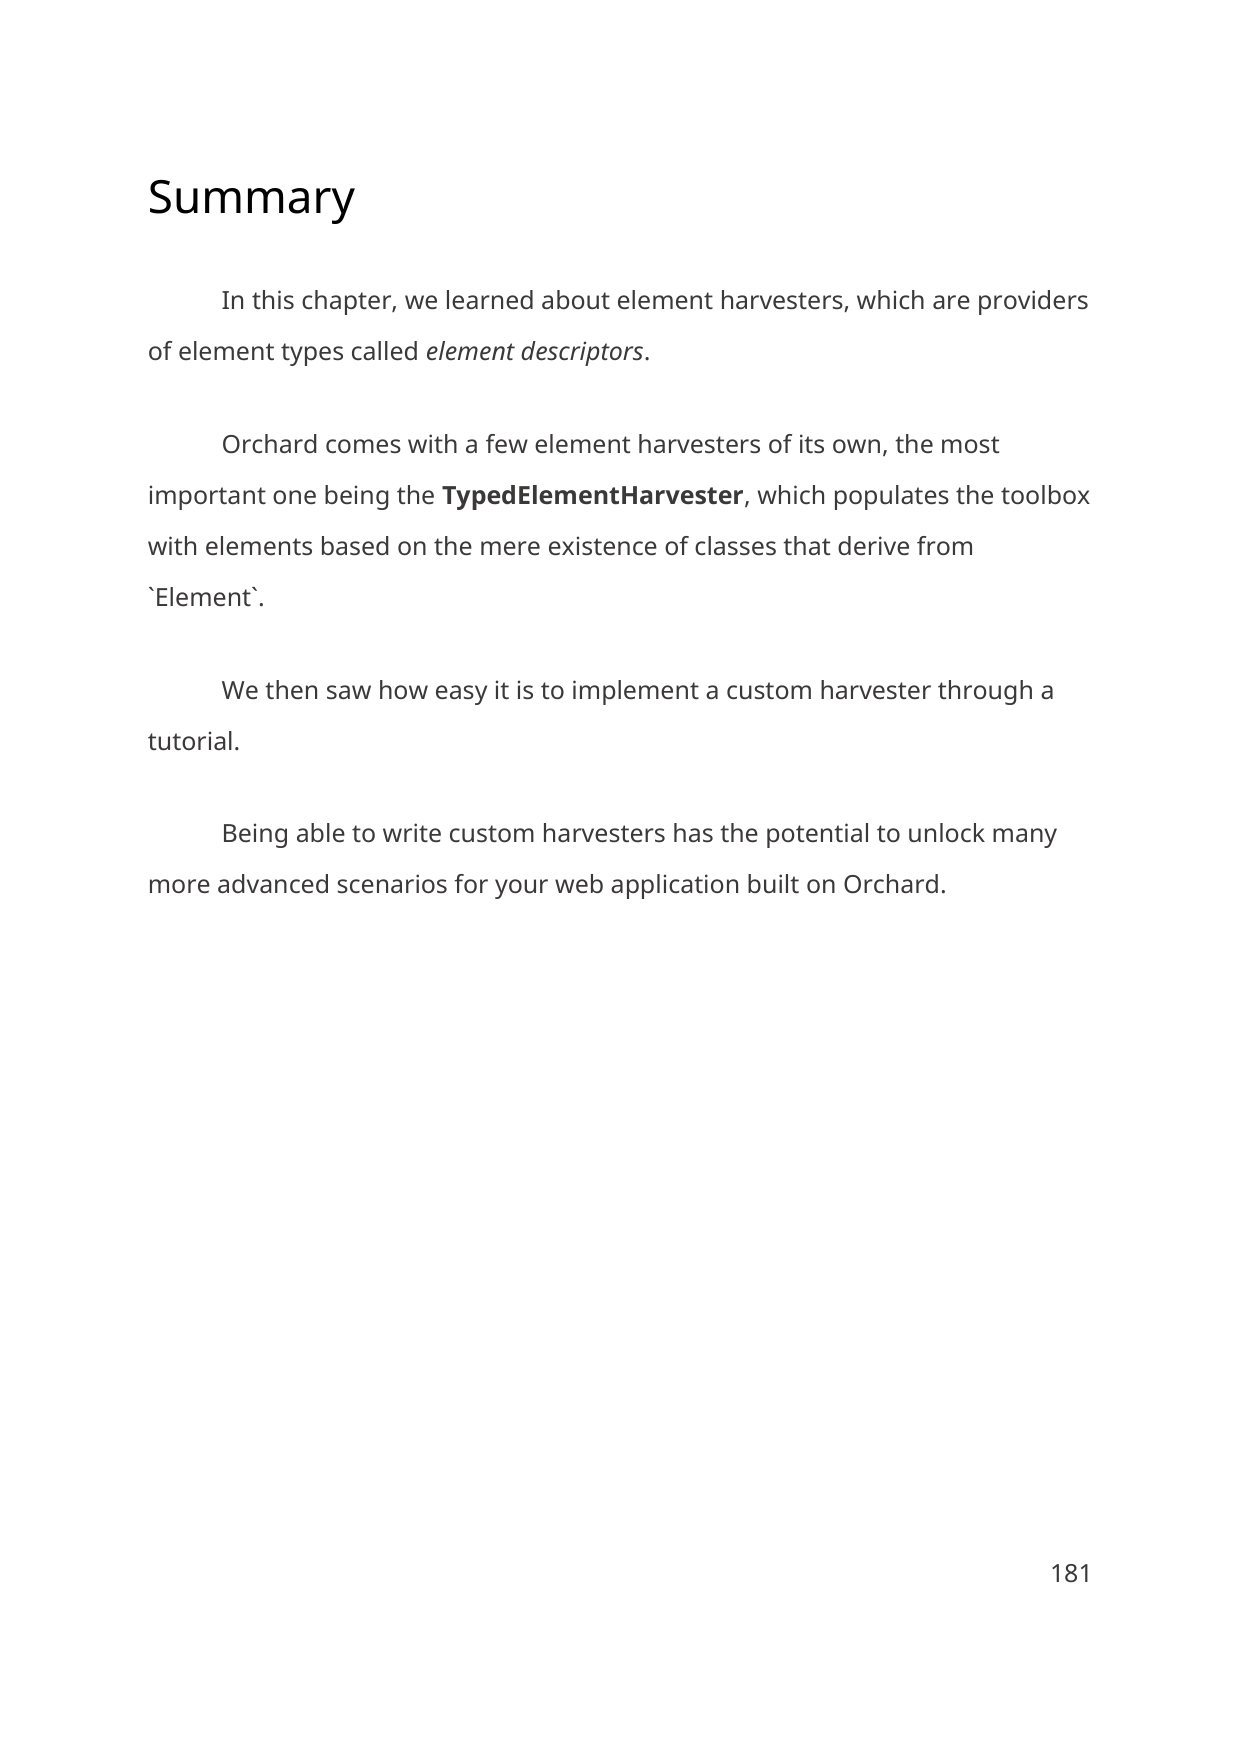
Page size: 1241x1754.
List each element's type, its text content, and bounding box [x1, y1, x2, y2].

text We then saw how easy it is to implement a custom harvester through a tutorial. [148, 672, 1093, 757]
subtitle Summary [148, 164, 1093, 227]
text Being able to write custom harvesters has the potential to unlock many more advanced scenarios for your web application built on Orchard. [148, 816, 1093, 901]
text In this chapter, we learned about element harvesters, which are providers of element types called element descriptors. [148, 283, 1093, 368]
text Orchard comes with a few element harvesters of its own, the most important one being the TypedElementHarvester, which populates the toolbox with elements based on the mere existence of classes that derive from `Element`. [148, 427, 1093, 614]
